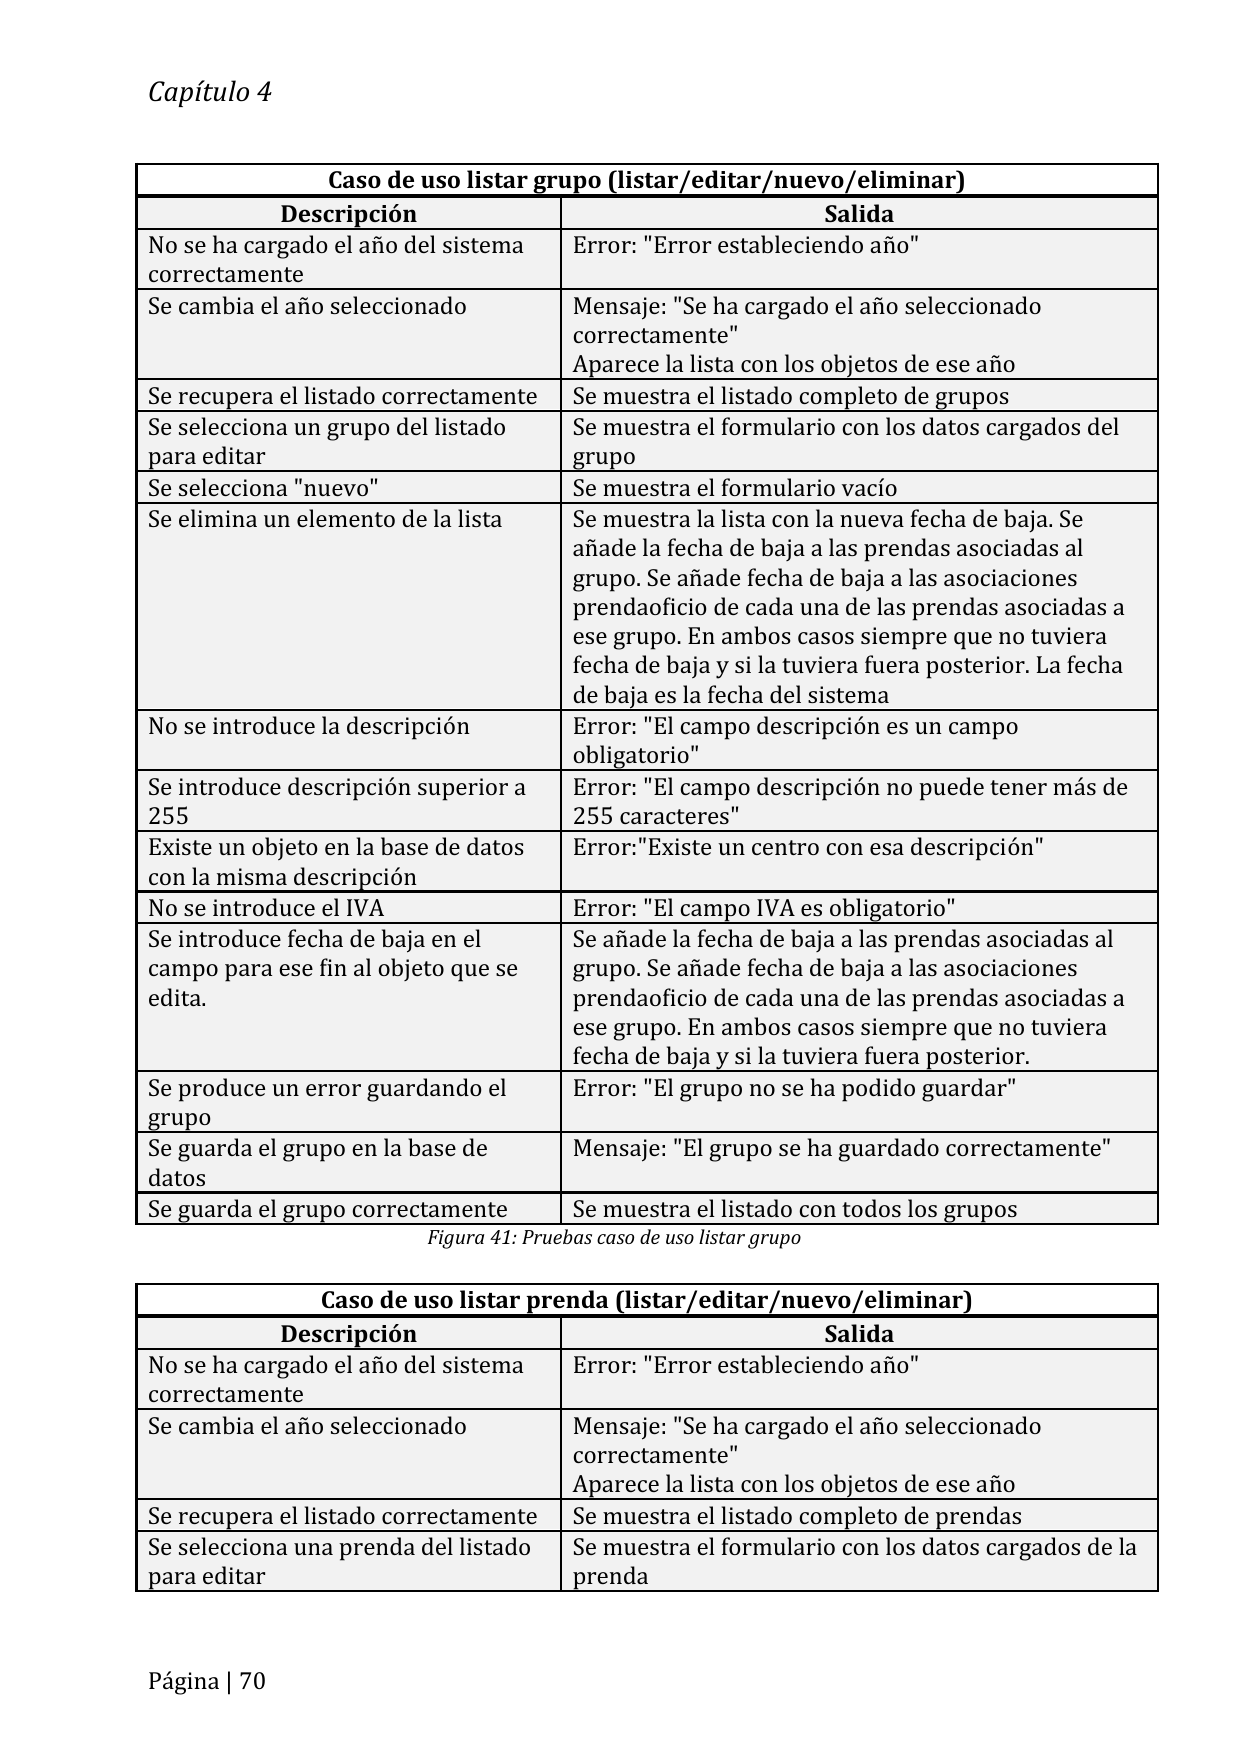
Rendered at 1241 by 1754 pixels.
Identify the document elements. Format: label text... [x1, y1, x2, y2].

table_cell Se guarda el grupo en la base de datos [138, 1133, 560, 1191]
table_header Caso de uso listar grupo (listar/editar/nuevo/eliminar) [138, 165, 1157, 194]
table_cell Se muestra la lista con la nueva fecha de baja. Se añade la fecha de baja a las prendas asociadas al grupo. Se añade fecha de baja a las asociaciones prendaoficio de cada una de las prendas asociadas a ese grupo. En ambos casos siempre que no tuviera fecha de baja y si la tuviera fuera posterior. La fecha de baja es la fecha del sistema [562, 504, 1157, 708]
table_cell Se cambia el año seleccionado [138, 1410, 560, 1498]
table_cell Descripción [138, 198, 560, 228]
table_cell Error: "El campo descripción es un campo obligatorio" [562, 711, 1157, 769]
table_cell Se selecciona un grupo del listado para editar [138, 412, 560, 470]
table_cell Existe un objeto en la base de datos con la misma descripción [138, 832, 560, 890]
table_cell Error: "El campo IVA es obligatorio" [562, 893, 1157, 922]
table_cell Descripción [138, 1318, 560, 1348]
table_cell Mensaje: "El grupo se ha guardado correctamente" [562, 1133, 1157, 1191]
table_cell Se muestra el listado completo de prendas [562, 1500, 1157, 1529]
table_cell Error: "Error estableciendo año" [562, 230, 1157, 288]
table_cell Error: "El grupo no se ha podido guardar" [562, 1072, 1157, 1131]
table_cell Se recupera el listado correctamente [138, 380, 560, 409]
table_cell Error: "El campo descripción no puede tener más de 255 caracteres" [562, 771, 1157, 830]
table_cell Se muestra el formulario con los datos cargados del grupo [562, 412, 1157, 470]
table_cell Se produce un error guardando el grupo [138, 1072, 560, 1131]
table_cell Error: "Error estableciendo año" [562, 1350, 1157, 1408]
table_cell No se ha cargado el año del sistema correctamente [138, 1350, 560, 1408]
table_cell Se muestra el listado completo de grupos [562, 380, 1157, 409]
table_cell Se muestra el listado con todos los grupos [562, 1194, 1157, 1223]
table_cell Se introduce descripción superior a 255 [138, 771, 560, 830]
table_cell Salida [562, 198, 1157, 228]
table_cell Se selecciona "nuevo" [138, 472, 560, 502]
table_cell Se introduce fecha de baja en el campo para ese fin al objeto que se edita. [138, 924, 560, 1070]
table_cell No se introduce el IVA [138, 893, 560, 922]
table_header Caso de uso listar prenda (listar/editar/nuevo/eliminar) [138, 1285, 1157, 1314]
table_cell Error:"Existe un centro con esa descripción" [562, 832, 1157, 890]
table_cell Se cambia el año seleccionado [138, 290, 560, 378]
table_cell No se ha cargado el año del sistema correctamente [138, 230, 560, 288]
table_cell Se muestra el formulario vacío [562, 472, 1157, 502]
table_cell Se guarda el grupo correctamente [138, 1194, 560, 1223]
table_cell Salida [562, 1318, 1157, 1348]
table_cell Se selecciona una prenda del listado para editar [138, 1532, 560, 1590]
table_cell Se añade la fecha de baja a las prendas asociadas al grupo. Se añade fecha de baja a las asociaciones prendaoficio de cada una de las prendas asociadas a ese grupo. En ambos casos siempre que no tuviera fecha de baja y si la tuviera fuera posterior. [562, 924, 1157, 1070]
table_cell Mensaje: "Se ha cargado el año seleccionado correctamente" Aparece la lista con los objetos de ese año [562, 1410, 1157, 1498]
table_cell Mensaje: "Se ha cargado el año seleccionado correctamente" Aparece la lista con los objetos de ese año [562, 290, 1157, 378]
table_cell Se muestra el formulario con los datos cargados de la prenda [562, 1532, 1157, 1590]
table_cell Se elimina un elemento de la lista [138, 504, 560, 708]
table_cell No se introduce la descripción [138, 711, 560, 769]
table_cell Se recupera el listado correctamente [138, 1500, 560, 1529]
